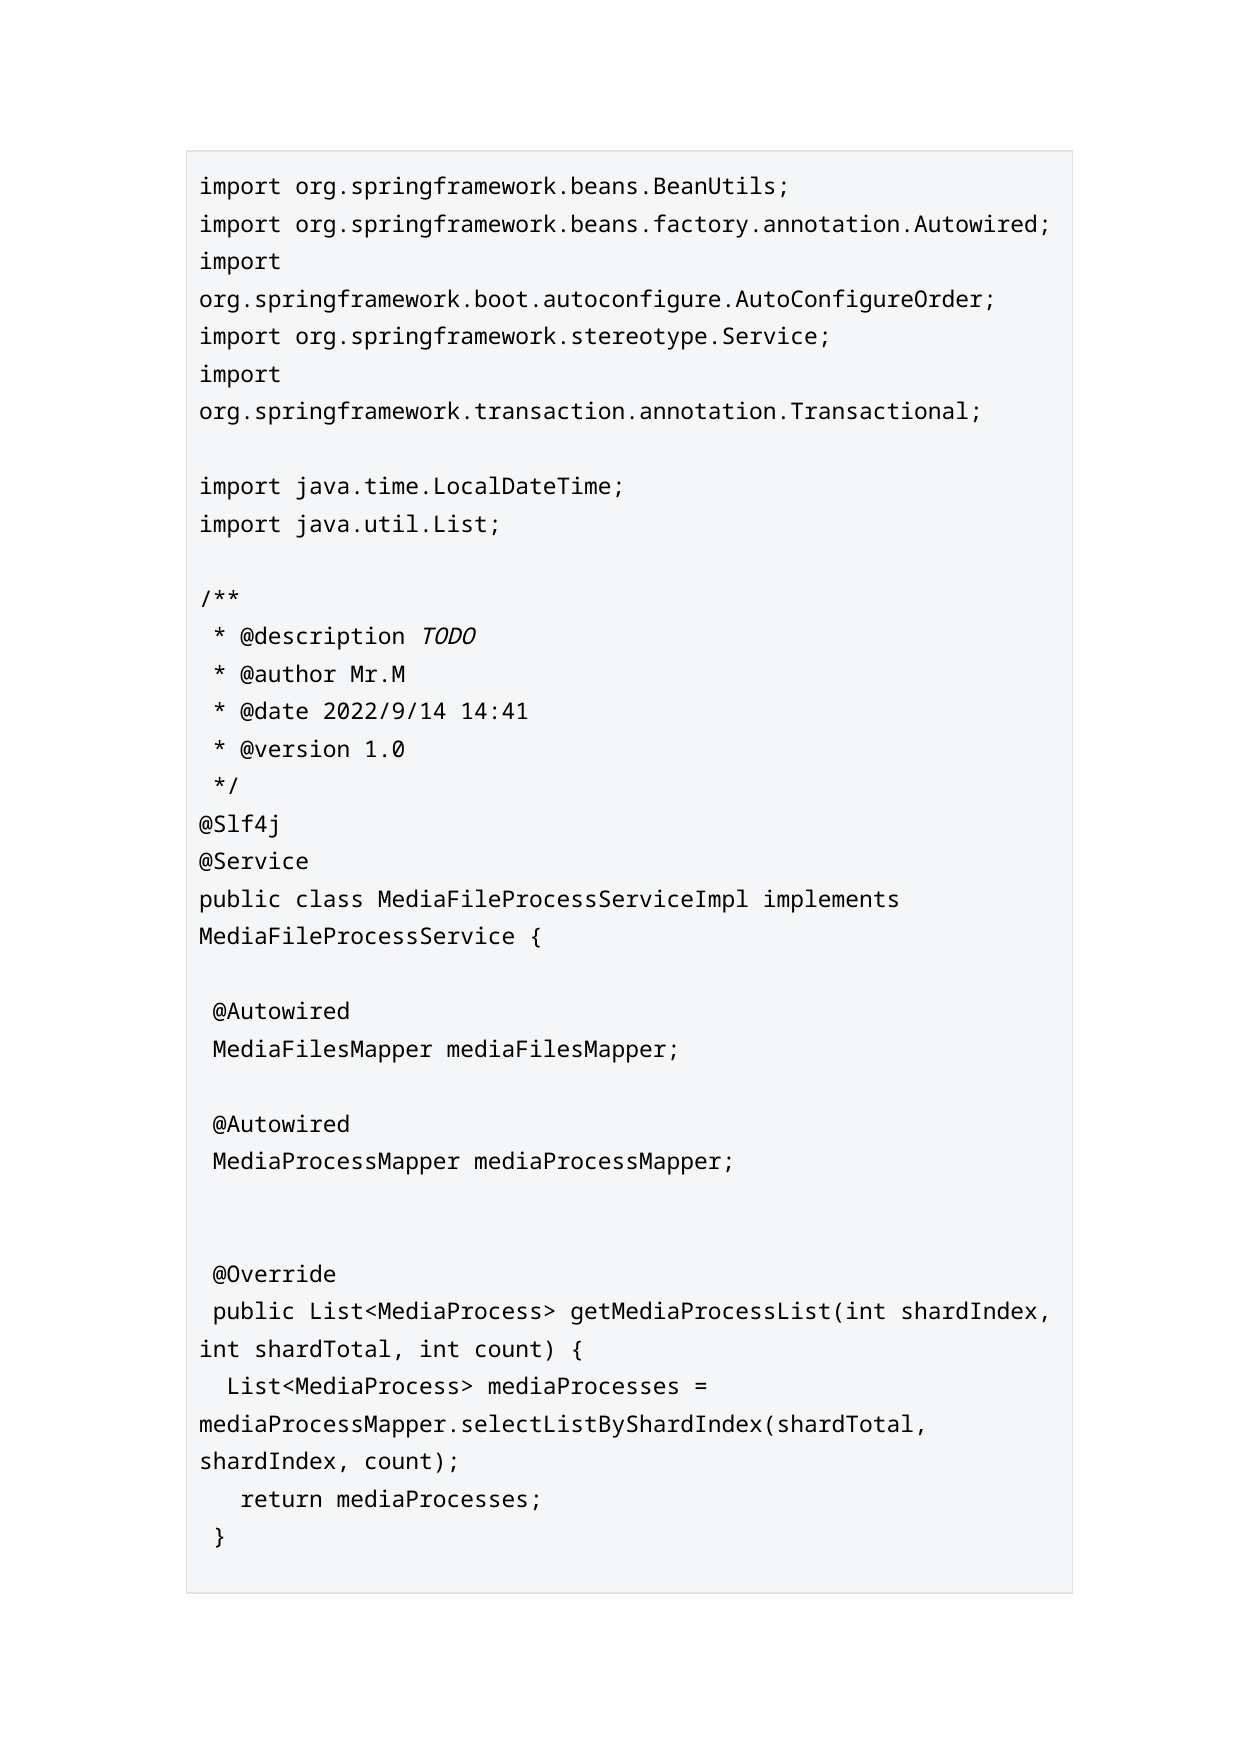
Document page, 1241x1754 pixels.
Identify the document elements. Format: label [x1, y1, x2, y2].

table_header [187, 152, 1072, 1592]
